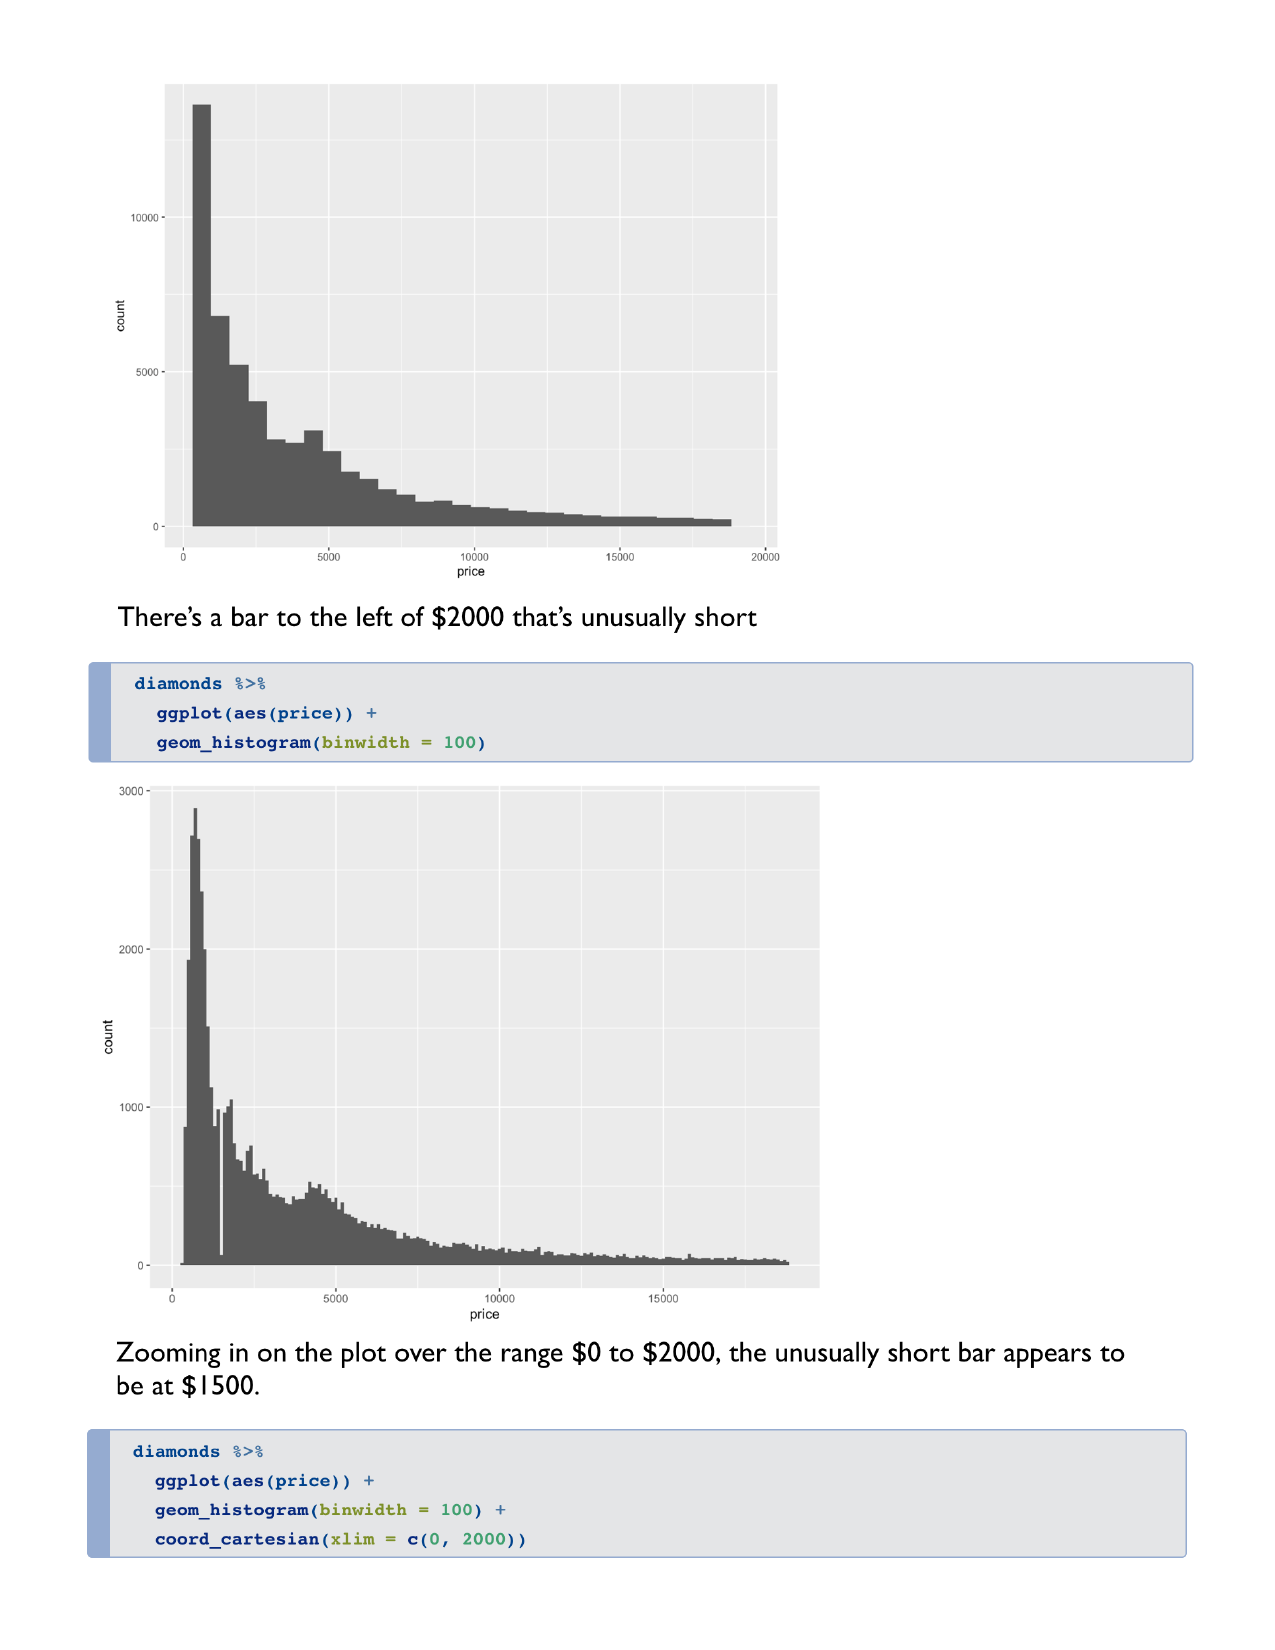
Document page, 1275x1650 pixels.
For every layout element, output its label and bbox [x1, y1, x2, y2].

picture [75, 75, 1200, 1572]
